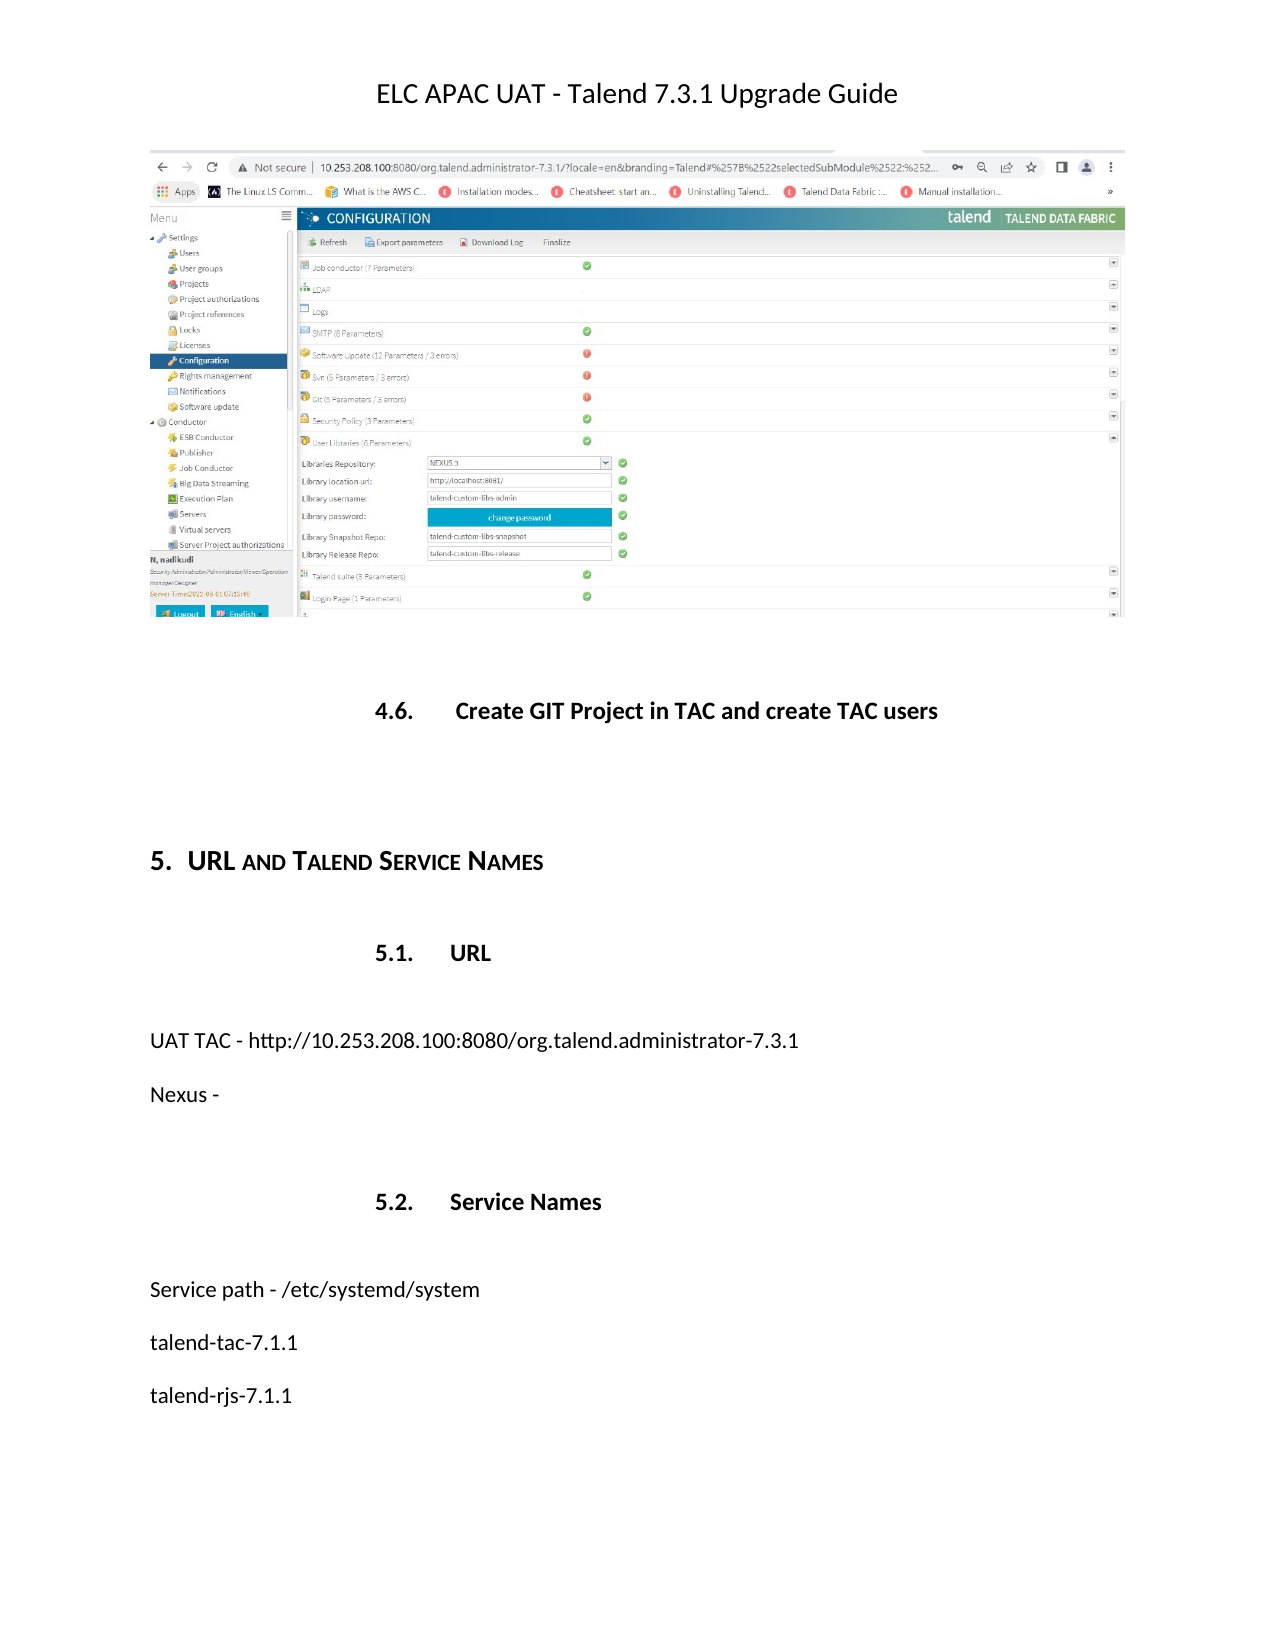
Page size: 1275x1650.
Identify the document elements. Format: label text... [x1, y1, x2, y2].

text talend-tac-7.1.1 [150, 1328, 1125, 1357]
subtitle URL and Talend Service Names [150, 842, 1125, 878]
subtitle Service Names [375, 1186, 1125, 1216]
subtitle URL [375, 937, 1125, 967]
picture [215, 610, 226, 617]
text Nexus - [150, 1080, 1125, 1108]
picture [174, 611, 199, 617]
subtitle Create GIT Project in TAC and create TAC users [375, 695, 1125, 726]
picture [230, 610, 261, 617]
text UAT TAC - http://10.253.208.100:8080/org.talend.administrator-7.3.1 [150, 1027, 1125, 1055]
picture [150, 150, 1125, 617]
picture [161, 609, 171, 617]
text Service path - /etc/systemd/system [150, 1276, 1125, 1303]
text talend-rjs-7.1.1 [150, 1382, 1125, 1409]
